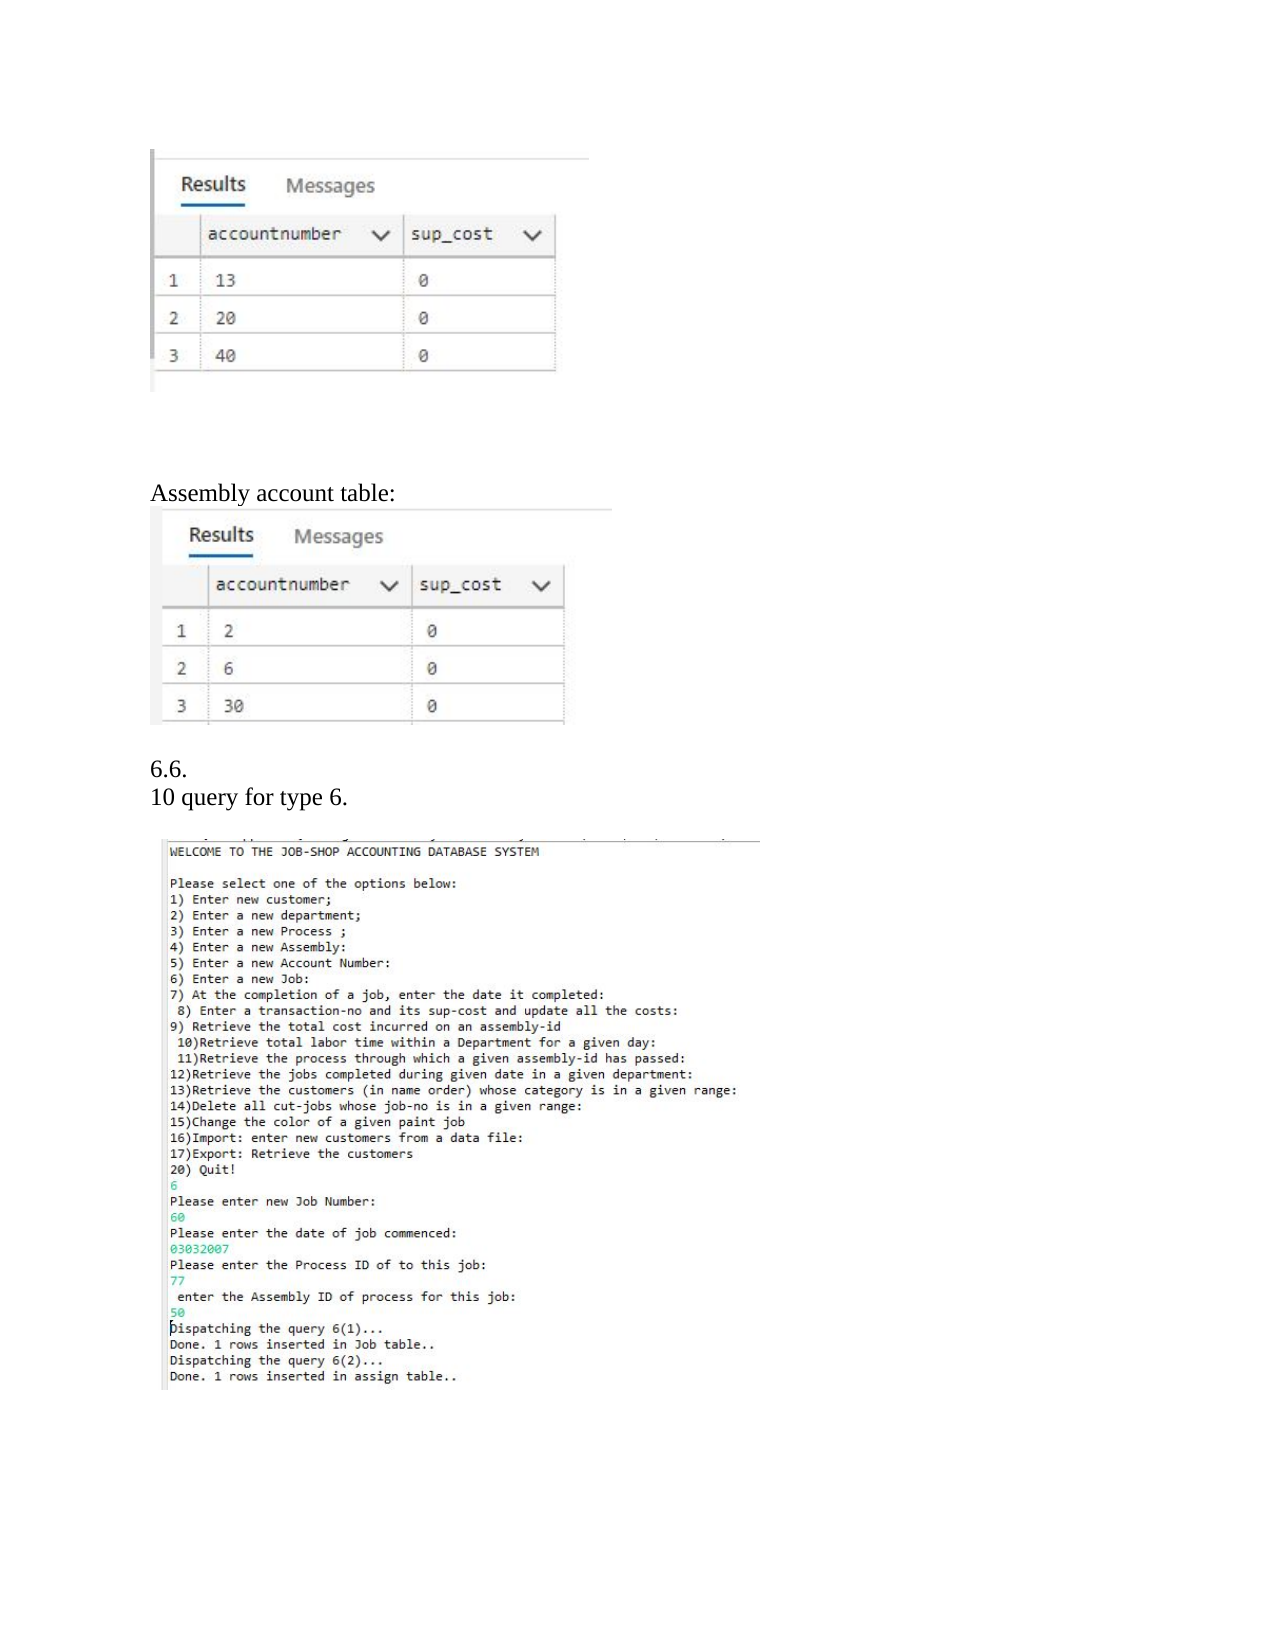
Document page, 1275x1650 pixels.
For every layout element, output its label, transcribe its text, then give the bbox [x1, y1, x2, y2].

text Assembly account table: [150, 478, 1125, 507]
text 10 query for type 6. [150, 782, 1125, 811]
picture [150, 149, 589, 392]
text 6.6. [150, 754, 1125, 782]
picture [150, 839, 760, 1390]
picture [150, 506, 612, 725]
